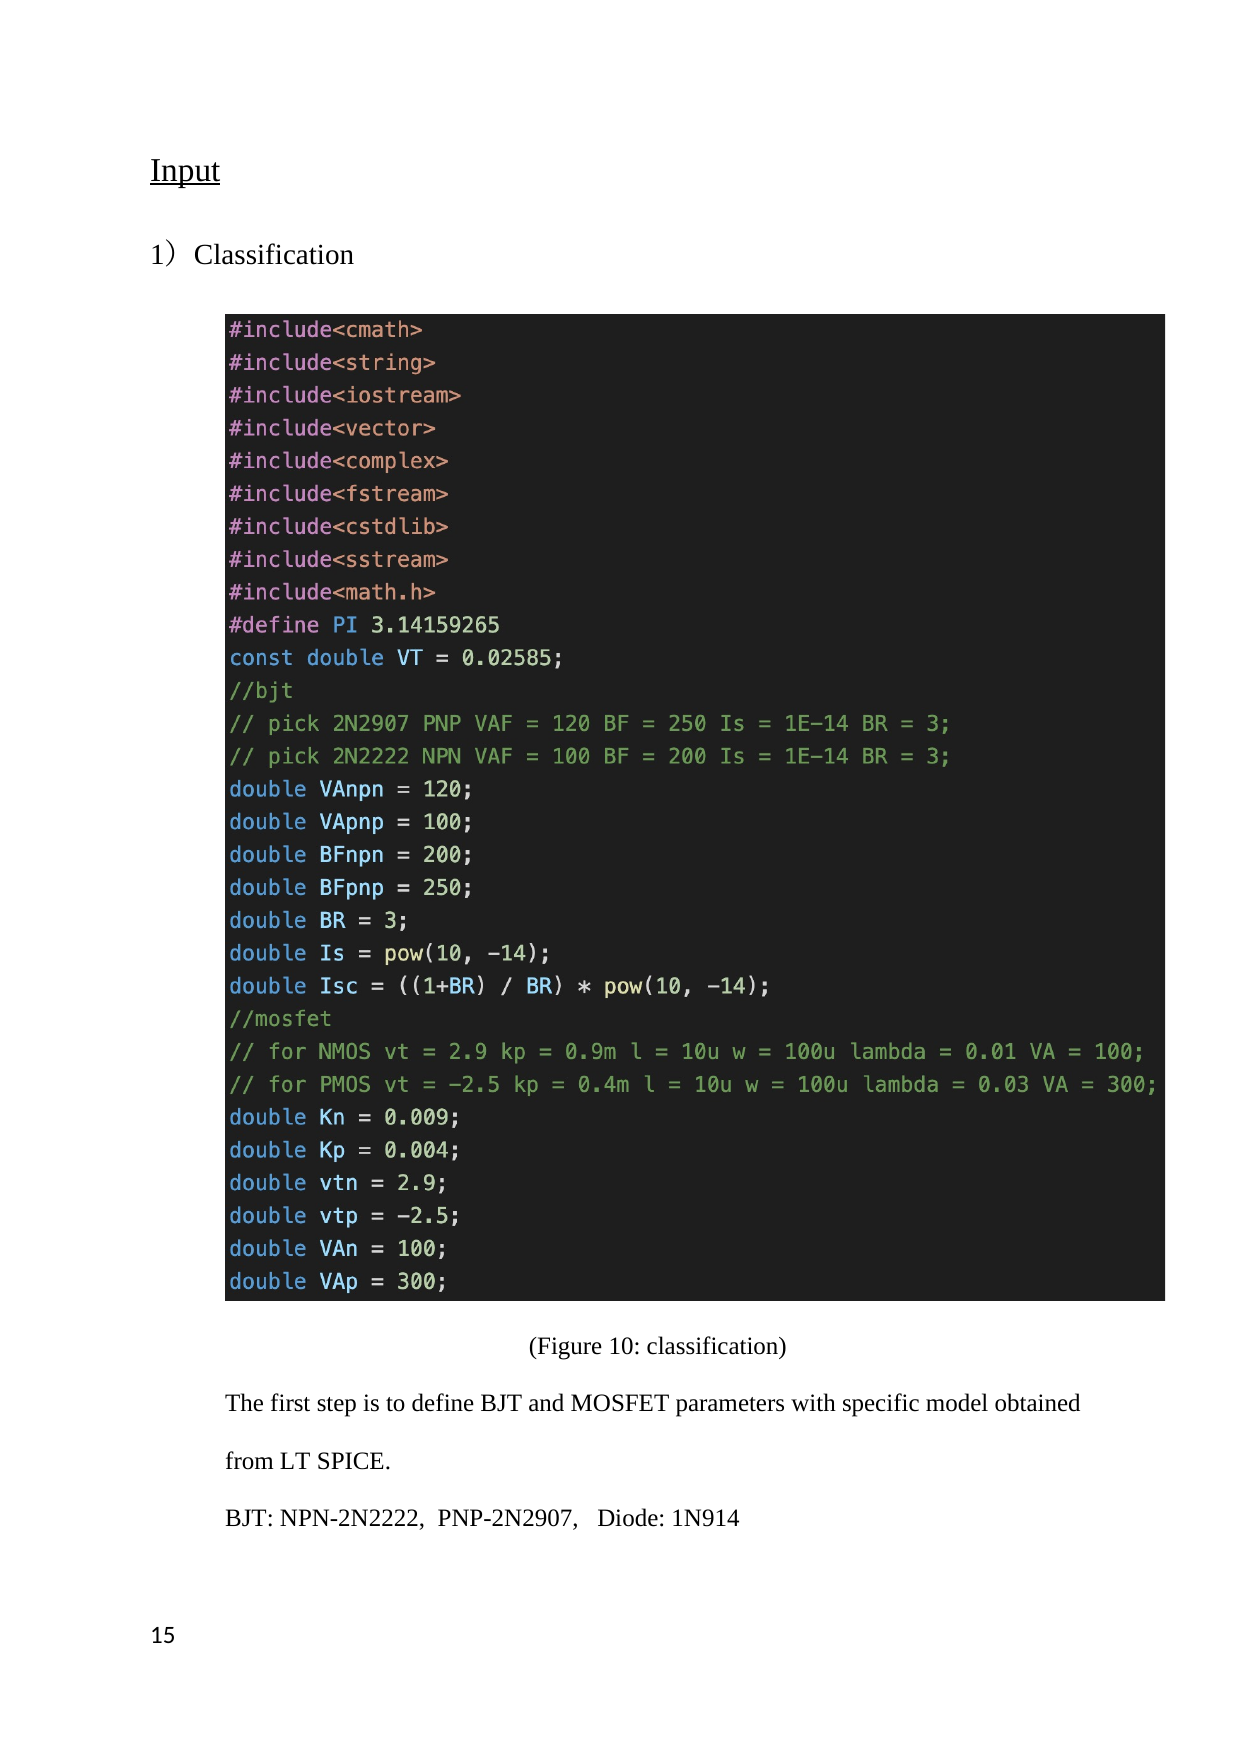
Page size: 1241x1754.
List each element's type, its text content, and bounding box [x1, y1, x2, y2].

list The first step is to define BJT and MOSFET parameters with specific model obtained from LT SPICE. [225, 1388, 1090, 1474]
subtitle Input [150, 150, 1090, 188]
list (Figure 10: classification) [225, 1331, 1090, 1359]
subtitle 1）Classification [150, 231, 1090, 273]
list BJT: NPN-2N2222, PNP-2N2907, Diode: 1N914 [225, 1503, 1090, 1532]
picture [225, 314, 1166, 1301]
